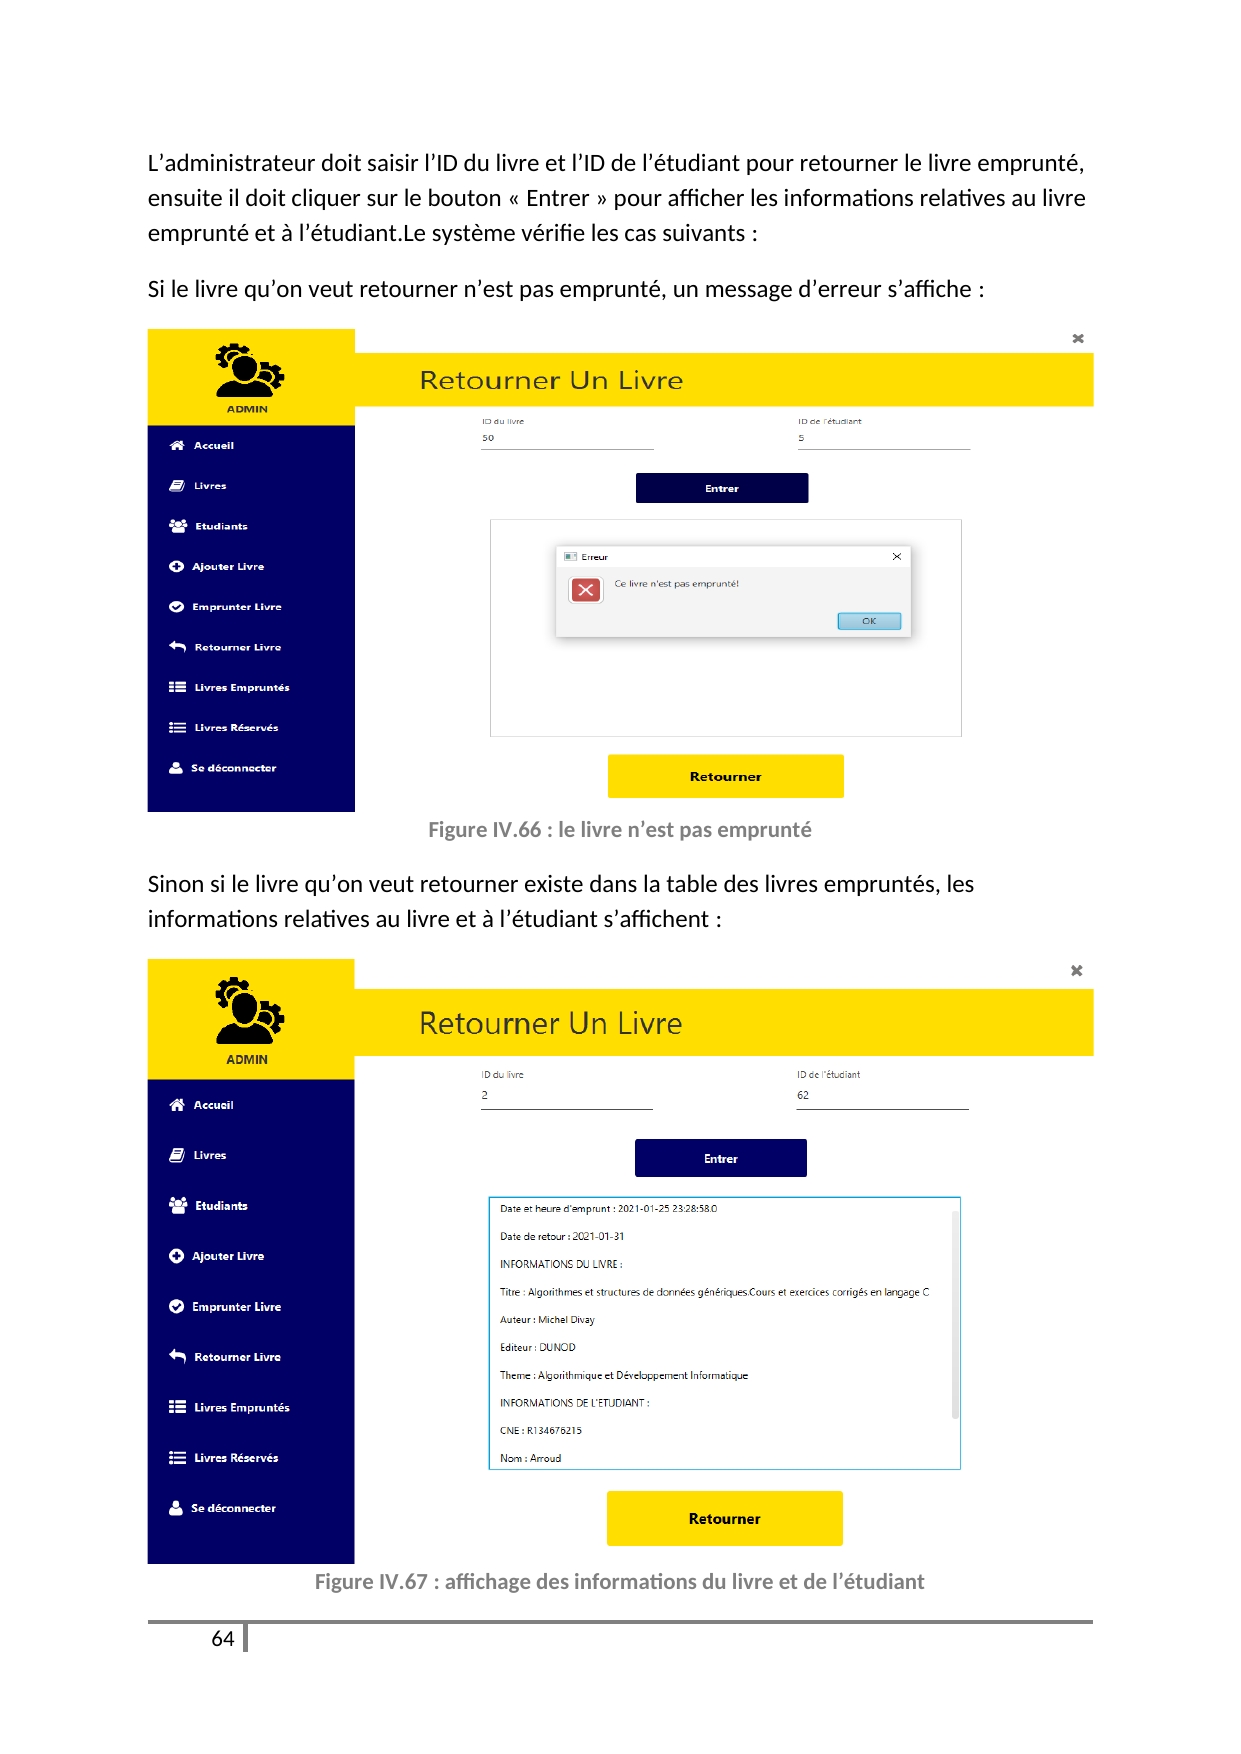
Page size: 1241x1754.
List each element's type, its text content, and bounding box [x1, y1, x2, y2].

text Si le livre qu’on veut retourner n’est pas emprunté, un message d’erreur s’affiche : [148, 273, 1093, 304]
text Figure IV.67 : affichage des informations du livre et de l’étudiant [148, 1564, 1093, 1595]
text Sinon si le livre qu’on veut retourner existe dans la table des livres empruntés, les informations relatives au livre et à l’étudiant s’affichent : [148, 868, 1093, 934]
picture [147, 959, 1094, 1564]
picture [147, 329, 1094, 812]
text L’administrateur doit saisir l’ID du livre et l’ID de l’étudiant pour retourner le livre emprunté, ensuite il doit cliquer sur le bouton « Entrer » pour afficher les informations relatives au livre emprunté et à l’étudiant.Le système vérifie les cas suivants : [148, 148, 1093, 248]
text Figure IV.66 : le livre n’est pas emprunté [148, 812, 1093, 843]
